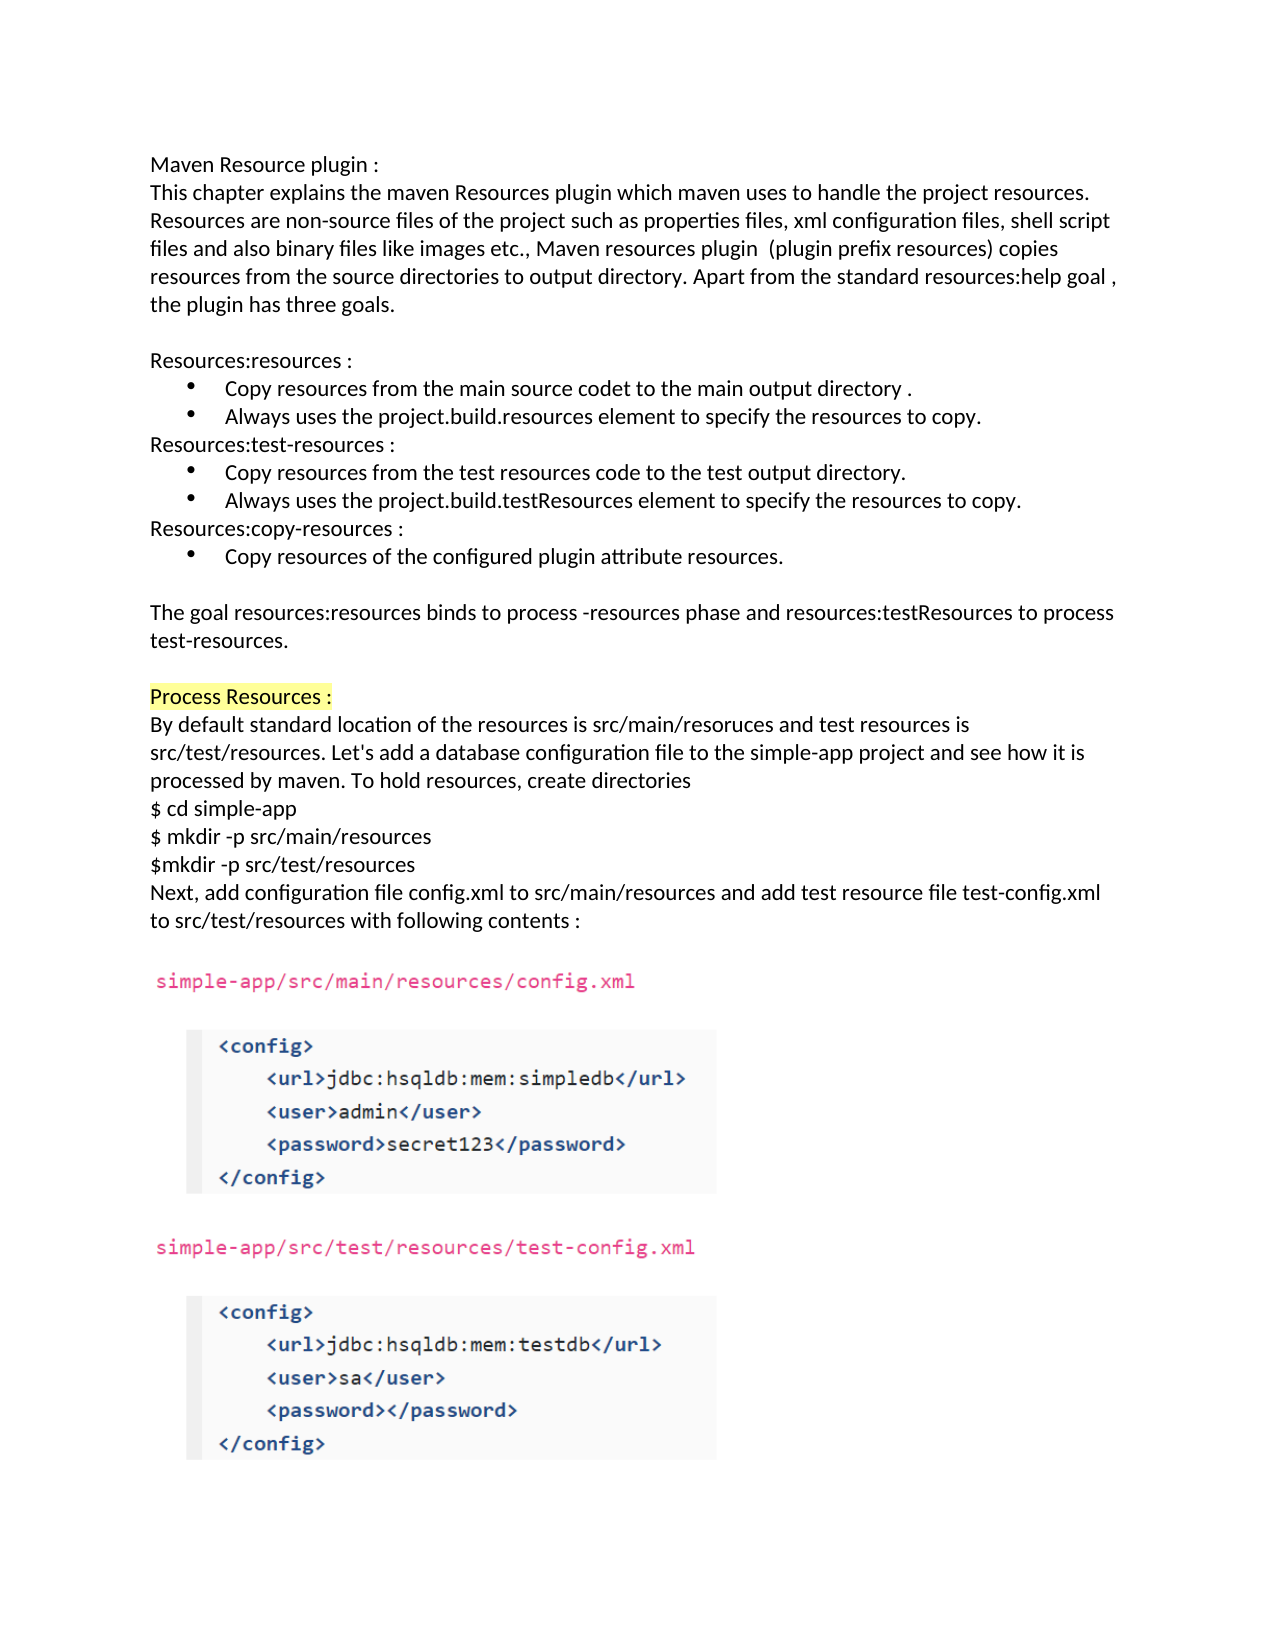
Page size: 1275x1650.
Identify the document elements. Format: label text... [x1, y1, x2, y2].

text Process Resources : [150, 682, 1125, 710]
list Always uses the project.build.resources element to specify the resources to copy. [187, 402, 1125, 430]
text This chapter explains the maven Resources plugin which maven uses to handle the project resources. [150, 178, 1125, 206]
list Always uses the project.build.testResources element to specify the resources to copy. [187, 486, 1125, 514]
picture [150, 962, 717, 1465]
text Resources:resources : [150, 346, 1125, 374]
list Copy resources from the main source codet to the main output directory . [187, 374, 1125, 402]
text $mkdir -p src/test/resources [150, 851, 1125, 878]
text The goal resources:resources binds to process -resources phase and resources:testResources to process test-resources. [150, 598, 1125, 654]
text By default standard location of the resources is src/main/resoruces and test resources is src/test/resources. Let's add a database configuration file to the simple-app project and see how it is processed by maven. To hold resources, create directories [150, 710, 1125, 794]
list Copy resources of the configured plugin attribute resources. [187, 542, 1125, 570]
text Next, add configuration file config.xml to src/main/resources and add test resource file test-config.xml to src/test/resources with following contents : [150, 878, 1125, 934]
text Resources:copy-resources : [150, 514, 1125, 542]
text Resources:test-resources : [150, 430, 1125, 458]
text Resources are non-source files of the project such as properties files, xml configuration files, shell script files and also binary files like images etc., Maven resources plugin (plugin prefix resources) copies resources from the source directories to output directory. Apart from the standard resources:help goal , the plugin has three goals. [150, 206, 1125, 318]
text $ mkdir -p src/main/resources [150, 822, 1125, 851]
text $ cd simple-app [150, 794, 1125, 822]
text Maven Resource plugin : [150, 150, 1125, 178]
list Copy resources from the test resources code to the test output directory. [187, 458, 1125, 486]
